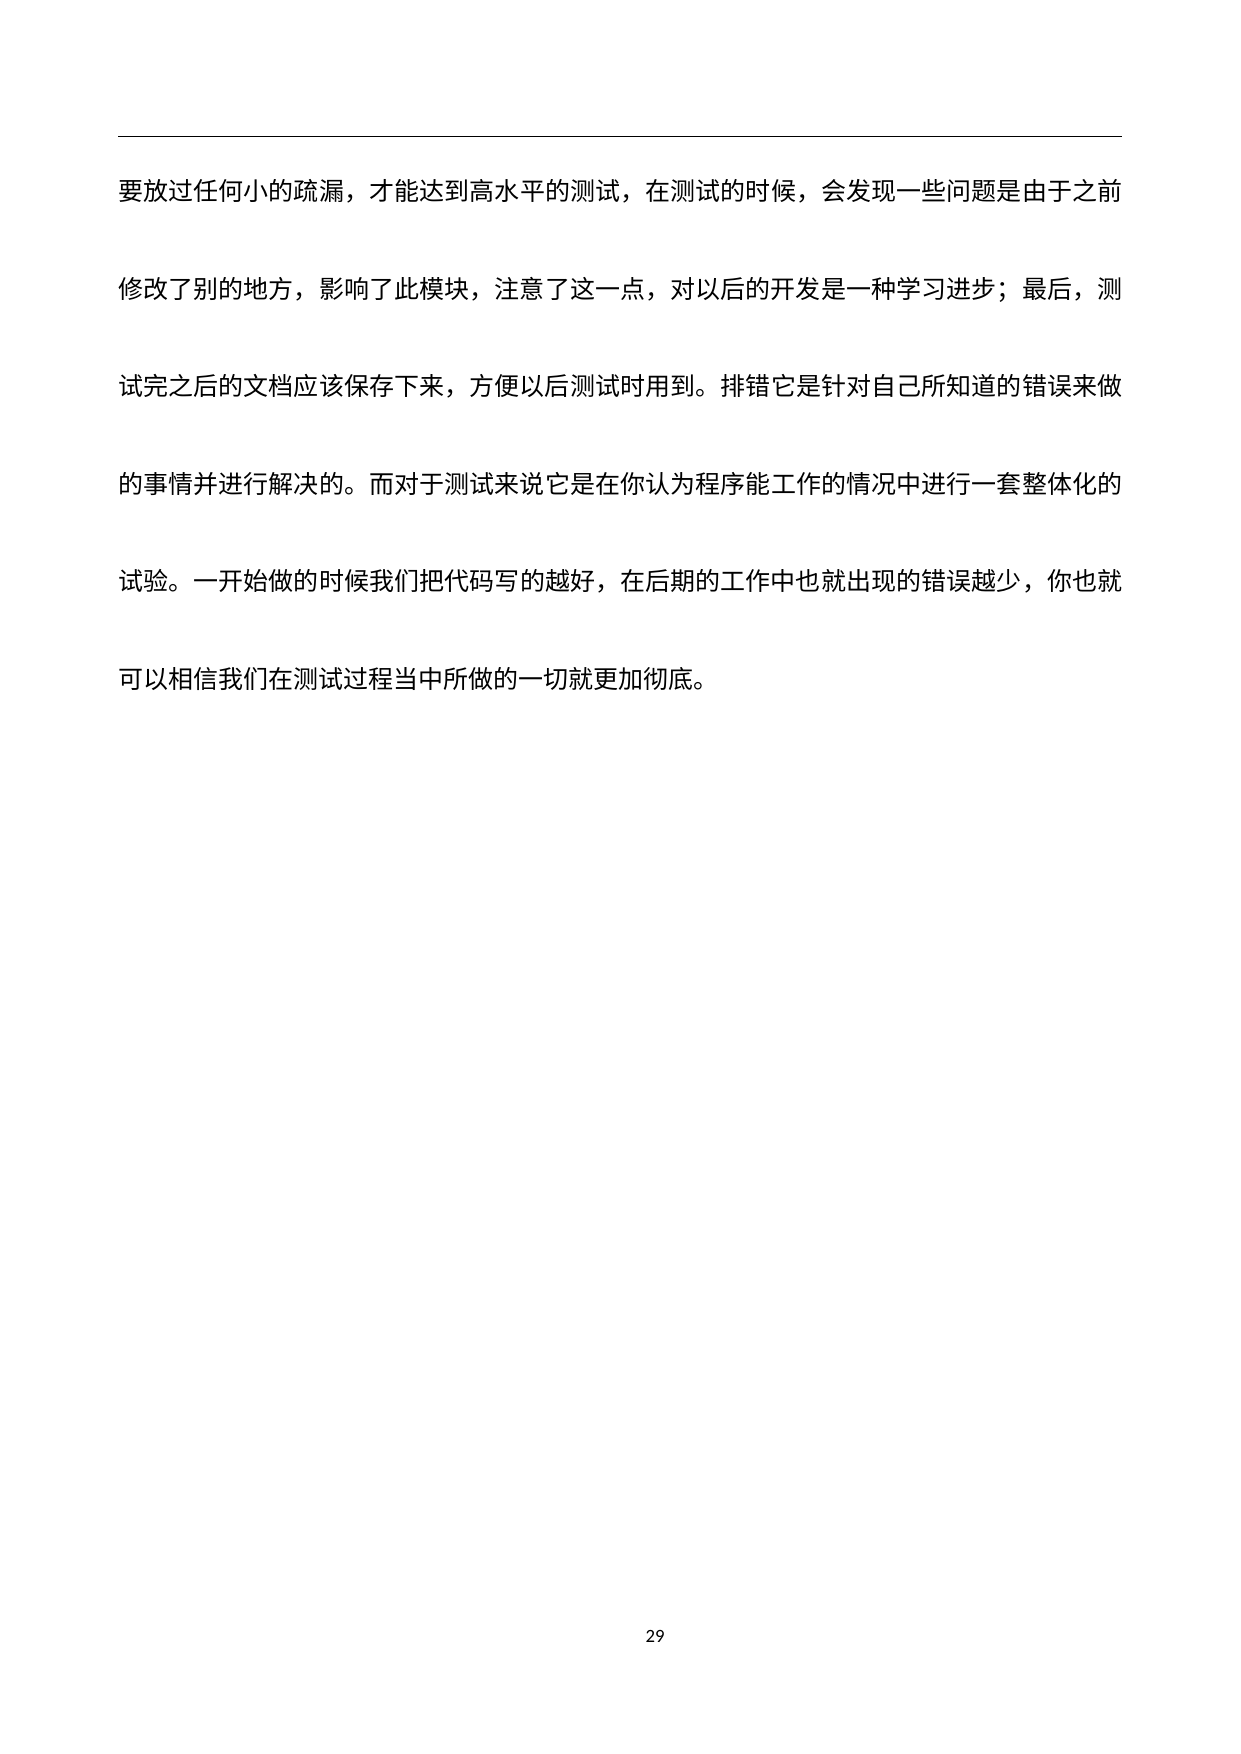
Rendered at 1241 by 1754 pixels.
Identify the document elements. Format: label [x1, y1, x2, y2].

text [118, 157, 1122, 710]
